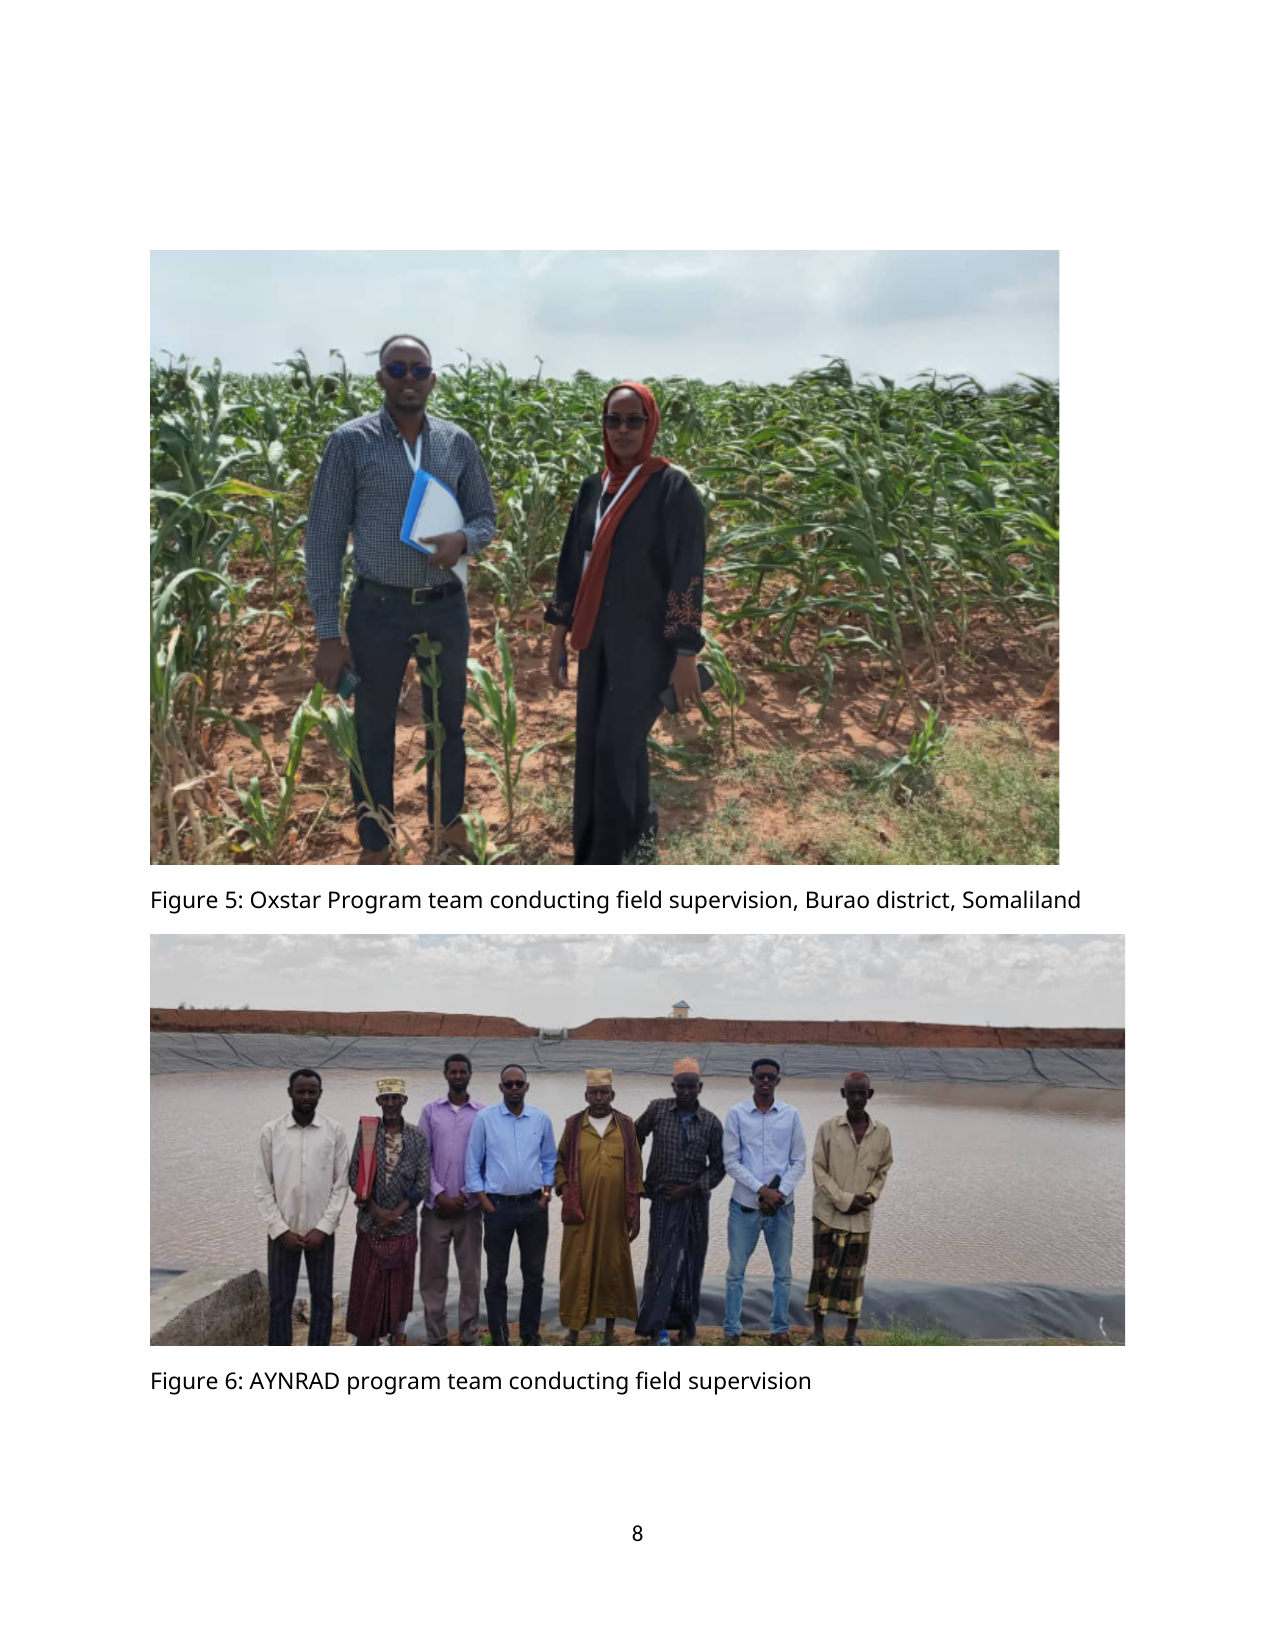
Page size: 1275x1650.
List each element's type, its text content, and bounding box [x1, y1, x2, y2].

picture [150, 250, 1060, 865]
text Figure 6: AYNRAD program team conducting field supervision [150, 1365, 1125, 1396]
picture [150, 934, 1125, 1346]
text Figure 5: Oxstar Program team conducting field supervision, Burao district, Somaliland [150, 884, 1125, 915]
